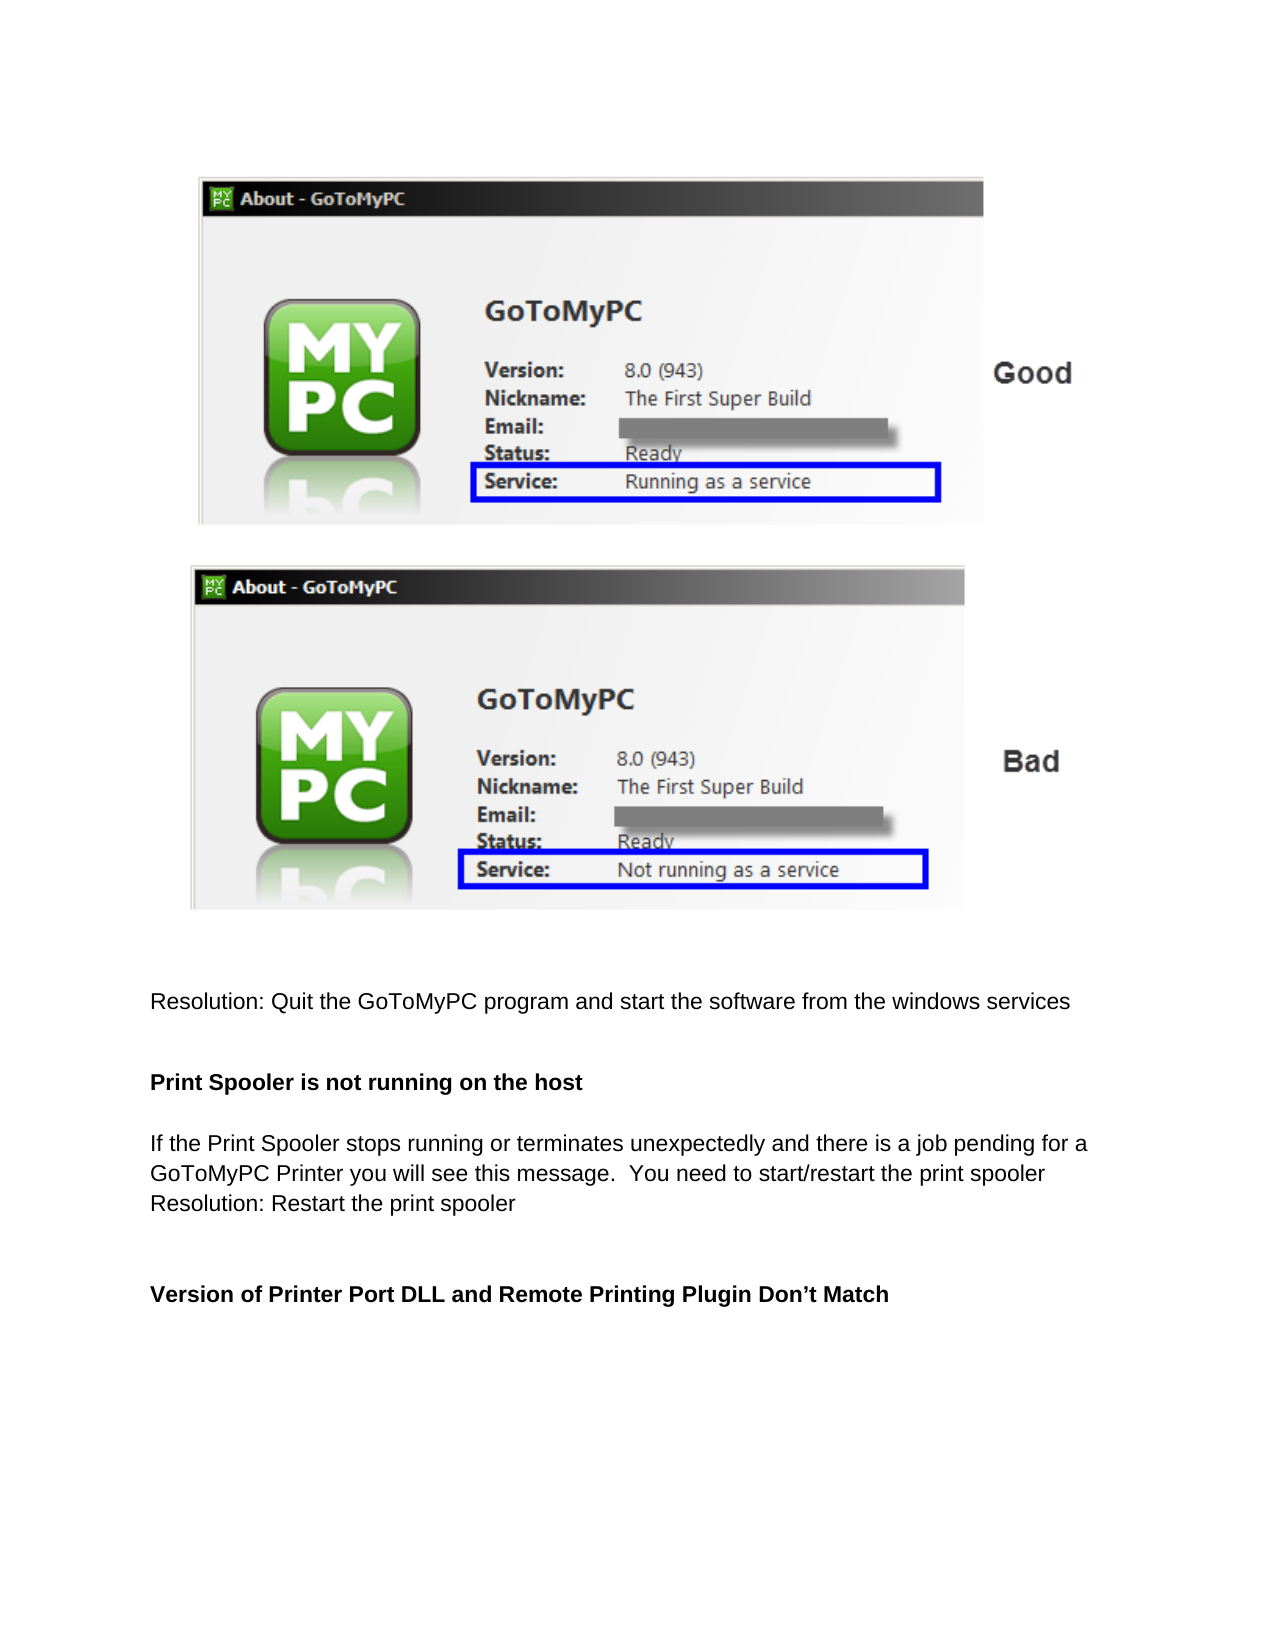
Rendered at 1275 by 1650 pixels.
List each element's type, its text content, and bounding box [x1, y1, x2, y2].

text Resolution: Quit the GoToMyPC program and start the software from the windows services [150, 988, 1125, 1014]
text Resolution: Restart the print spooler [150, 1190, 1125, 1216]
picture [150, 150, 1100, 946]
text Print Spooler is not running on the host [150, 1069, 1125, 1096]
text Version of Printer Port DLL and Remote Printing Plugin Don’t Match [150, 1281, 1125, 1307]
text If the Print Spooler stops running or terminates unexpectedly and there is a job pending for a GoToMyPC Printer you will see this message. You need to start/restart the print spooler [150, 1130, 1125, 1186]
